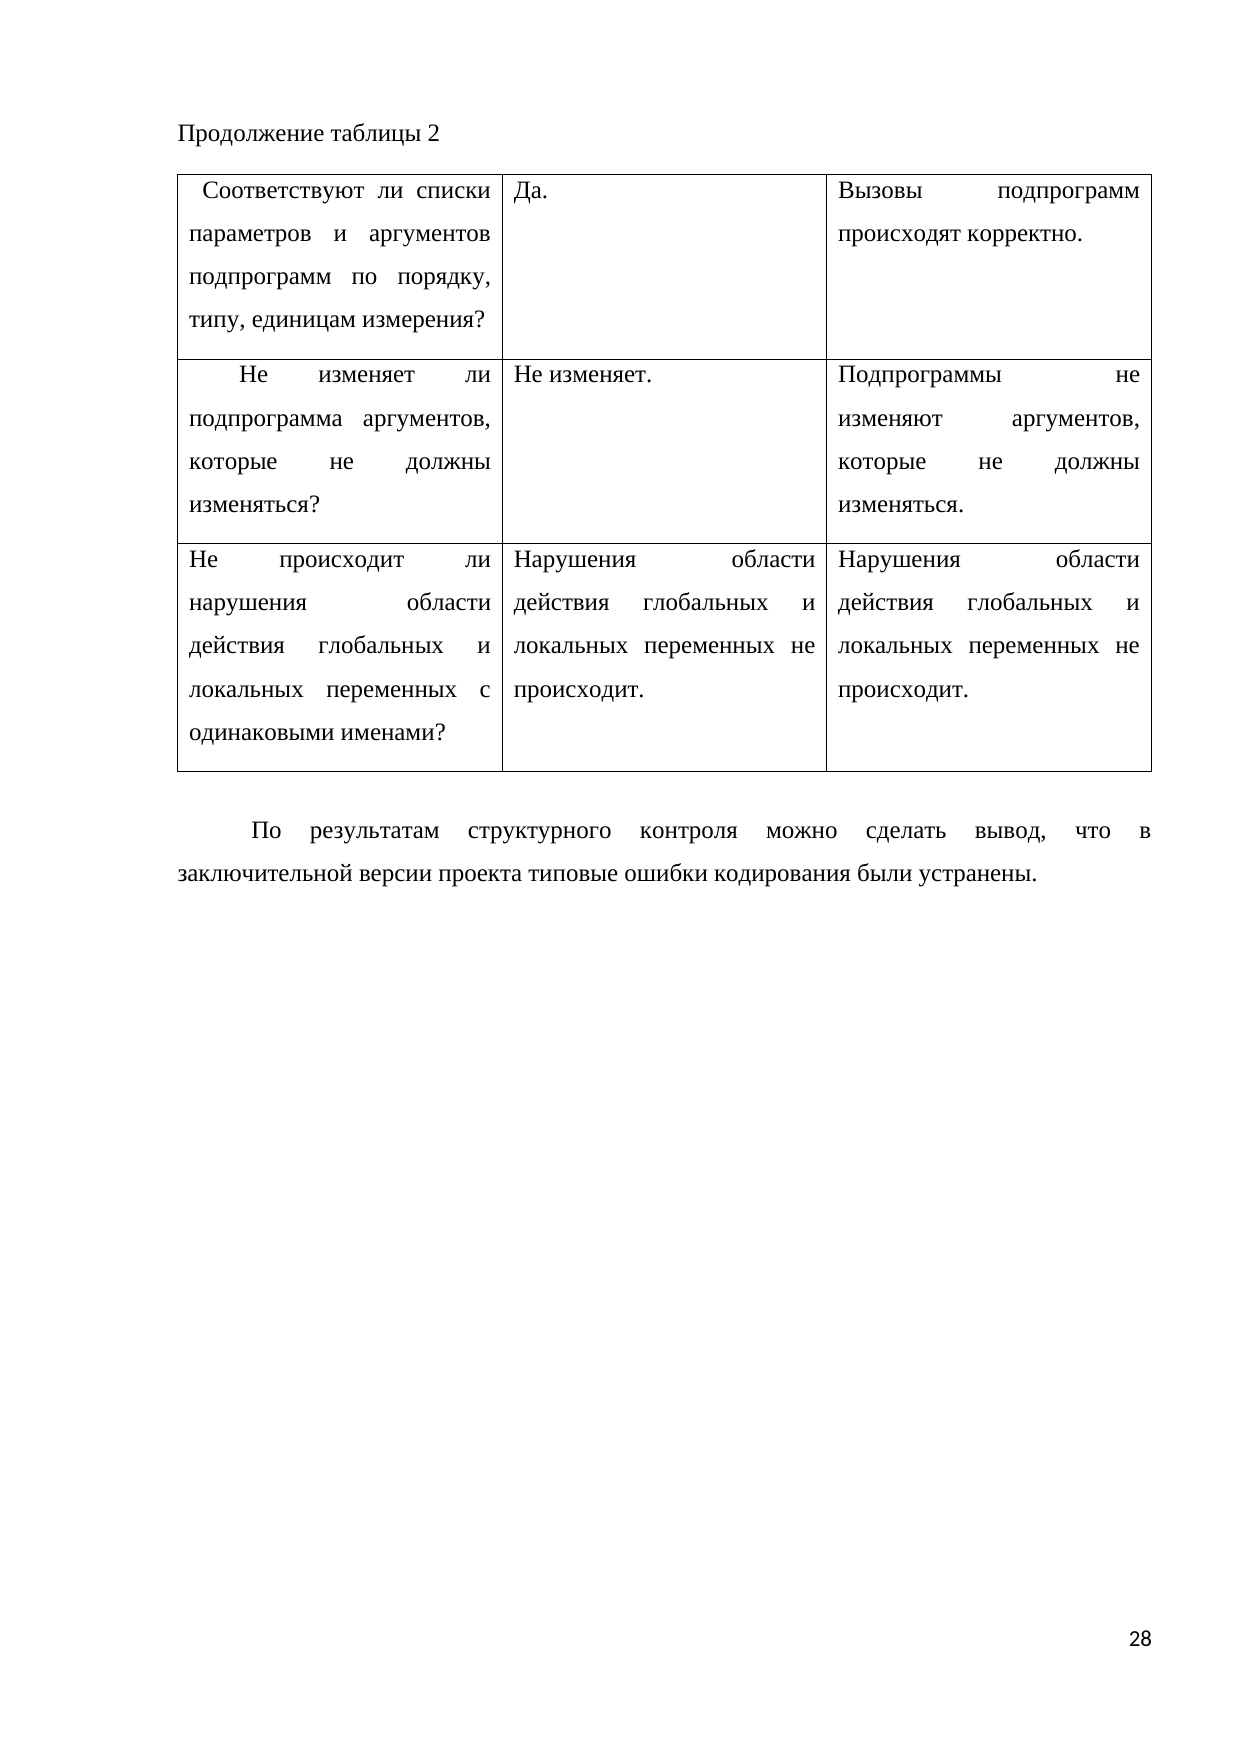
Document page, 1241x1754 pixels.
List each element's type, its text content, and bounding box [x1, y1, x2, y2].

table_header Да. [503, 175, 826, 358]
table_cell Подпрограммы не изменяют аргументов, которые не должны изменяться. [827, 360, 1151, 543]
table_header Вызовы подпрограмм происходят корректно. [827, 175, 1151, 358]
table_cell Нарушения области действия глобальных и локальных переменных не происходит. [827, 544, 1151, 771]
table_header Соответствуют ли списки параметров и аргументов подпрограмм по порядку, типу, единицам измерения? [178, 175, 502, 358]
table_cell Не изменяет ли подпрограмма аргументов, которые не должны изменяться? [178, 360, 502, 543]
text Продолжение таблицы 2 [177, 118, 1152, 147]
text По результатам структурного контроля можно сделать вывод, что в заключительной версии проекта типовые ошибки кодирования были устранены. [177, 815, 1152, 887]
table_cell Нарушения области действия глобальных и локальных переменных не происходит. [503, 544, 826, 771]
table_cell Не изменяет. [503, 360, 826, 543]
table_cell Не происходит ли нарушения области действия глобальных и локальных переменных с одинаковыми именами? [178, 544, 502, 771]
